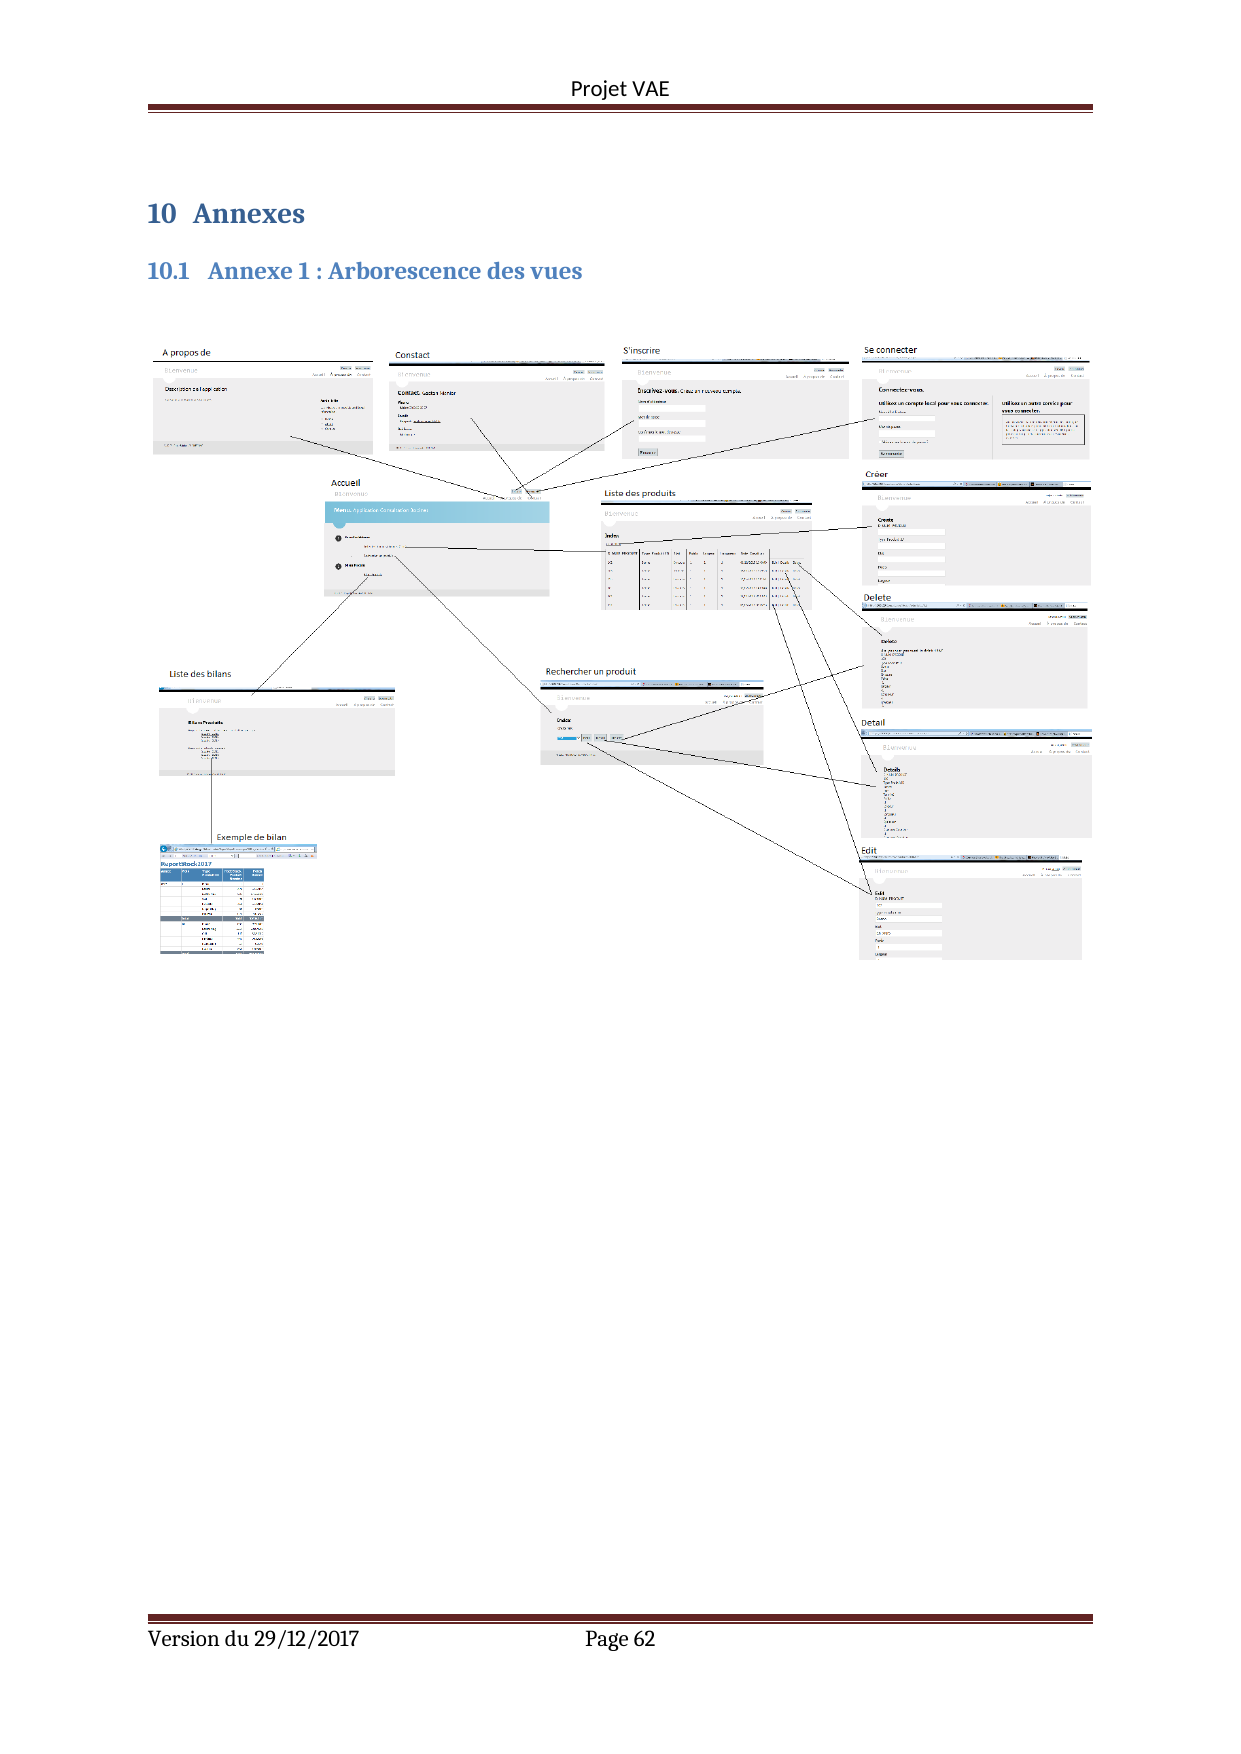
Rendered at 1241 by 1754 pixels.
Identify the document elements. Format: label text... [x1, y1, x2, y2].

subtitle Annexe 1 : Arborescence des vues [148, 257, 1093, 286]
subtitle Annexes [148, 198, 1093, 231]
picture [147, 343, 1093, 971]
